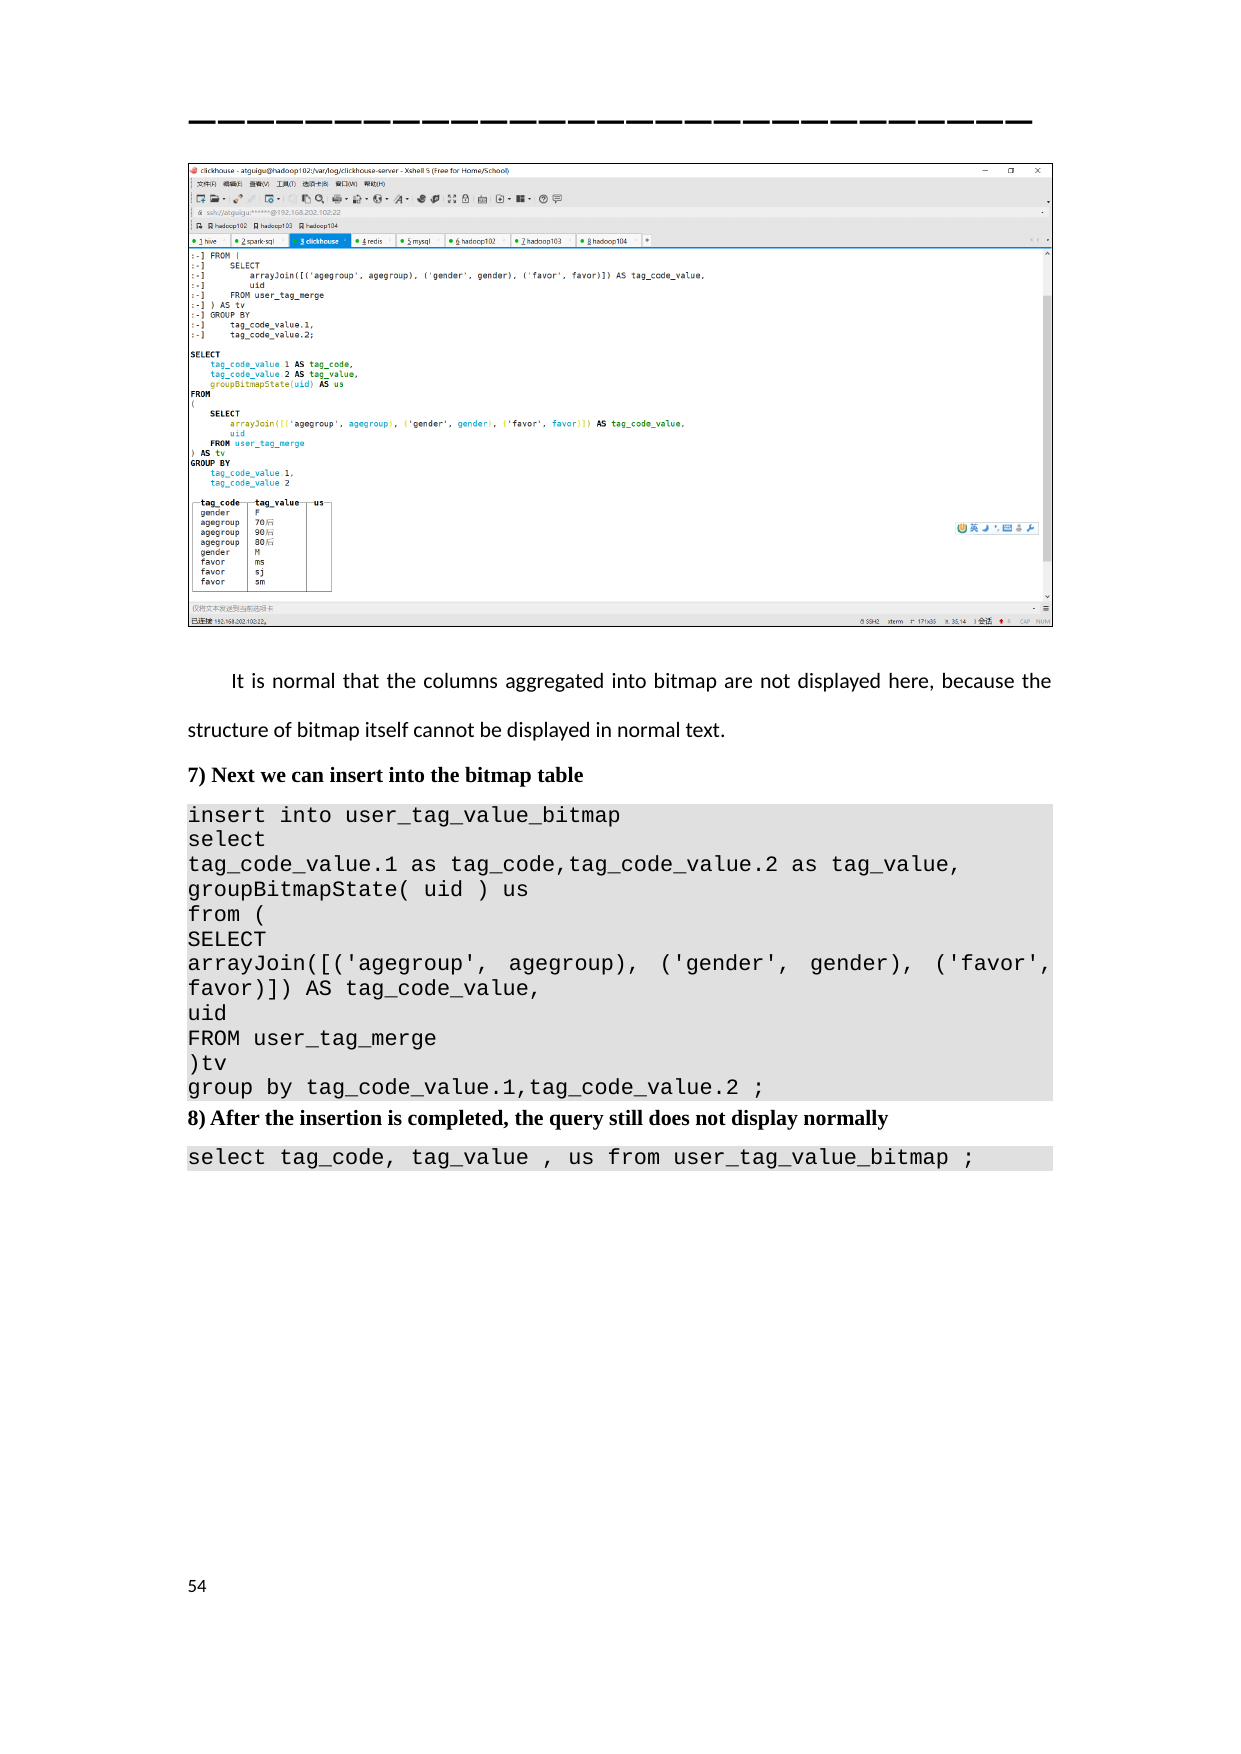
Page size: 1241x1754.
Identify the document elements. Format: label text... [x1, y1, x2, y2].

text )tv [187, 1052, 1053, 1076]
text SELECT [187, 928, 1053, 952]
text insert into user_tag_value_bitmap [187, 804, 1053, 828]
text tag_code_value.1 as tag_code,tag_code_value.2 as tag_value, [187, 853, 1053, 878]
text select [187, 828, 1053, 853]
text 8) After the insertion is completed, the query still does not display normally [187, 1101, 1053, 1134]
text arrayJoin([('agegroup', agegroup), ('gender', gender), ('favor', favor)]) AS tag_code_value, [187, 952, 1053, 1002]
picture [189, 164, 1052, 626]
text groupBitmapState( uid ) us [187, 878, 1053, 903]
text It is normal that the columns aggregated into bitmap are not displayed here, because the structure of bitmap itself cannot be displayed in normal text. [187, 664, 1053, 745]
text 7) Next we can insert into the bitmap table [187, 759, 1053, 791]
text select tag_code, tag_value , us from user_tag_value_bitmap ; [187, 1146, 1053, 1171]
text from ( [187, 903, 1053, 928]
text uid [187, 1002, 1053, 1027]
text FROM user_tag_merge [187, 1027, 1053, 1052]
text group by tag_code_value.1,tag_code_value.2 ; [187, 1076, 1053, 1101]
